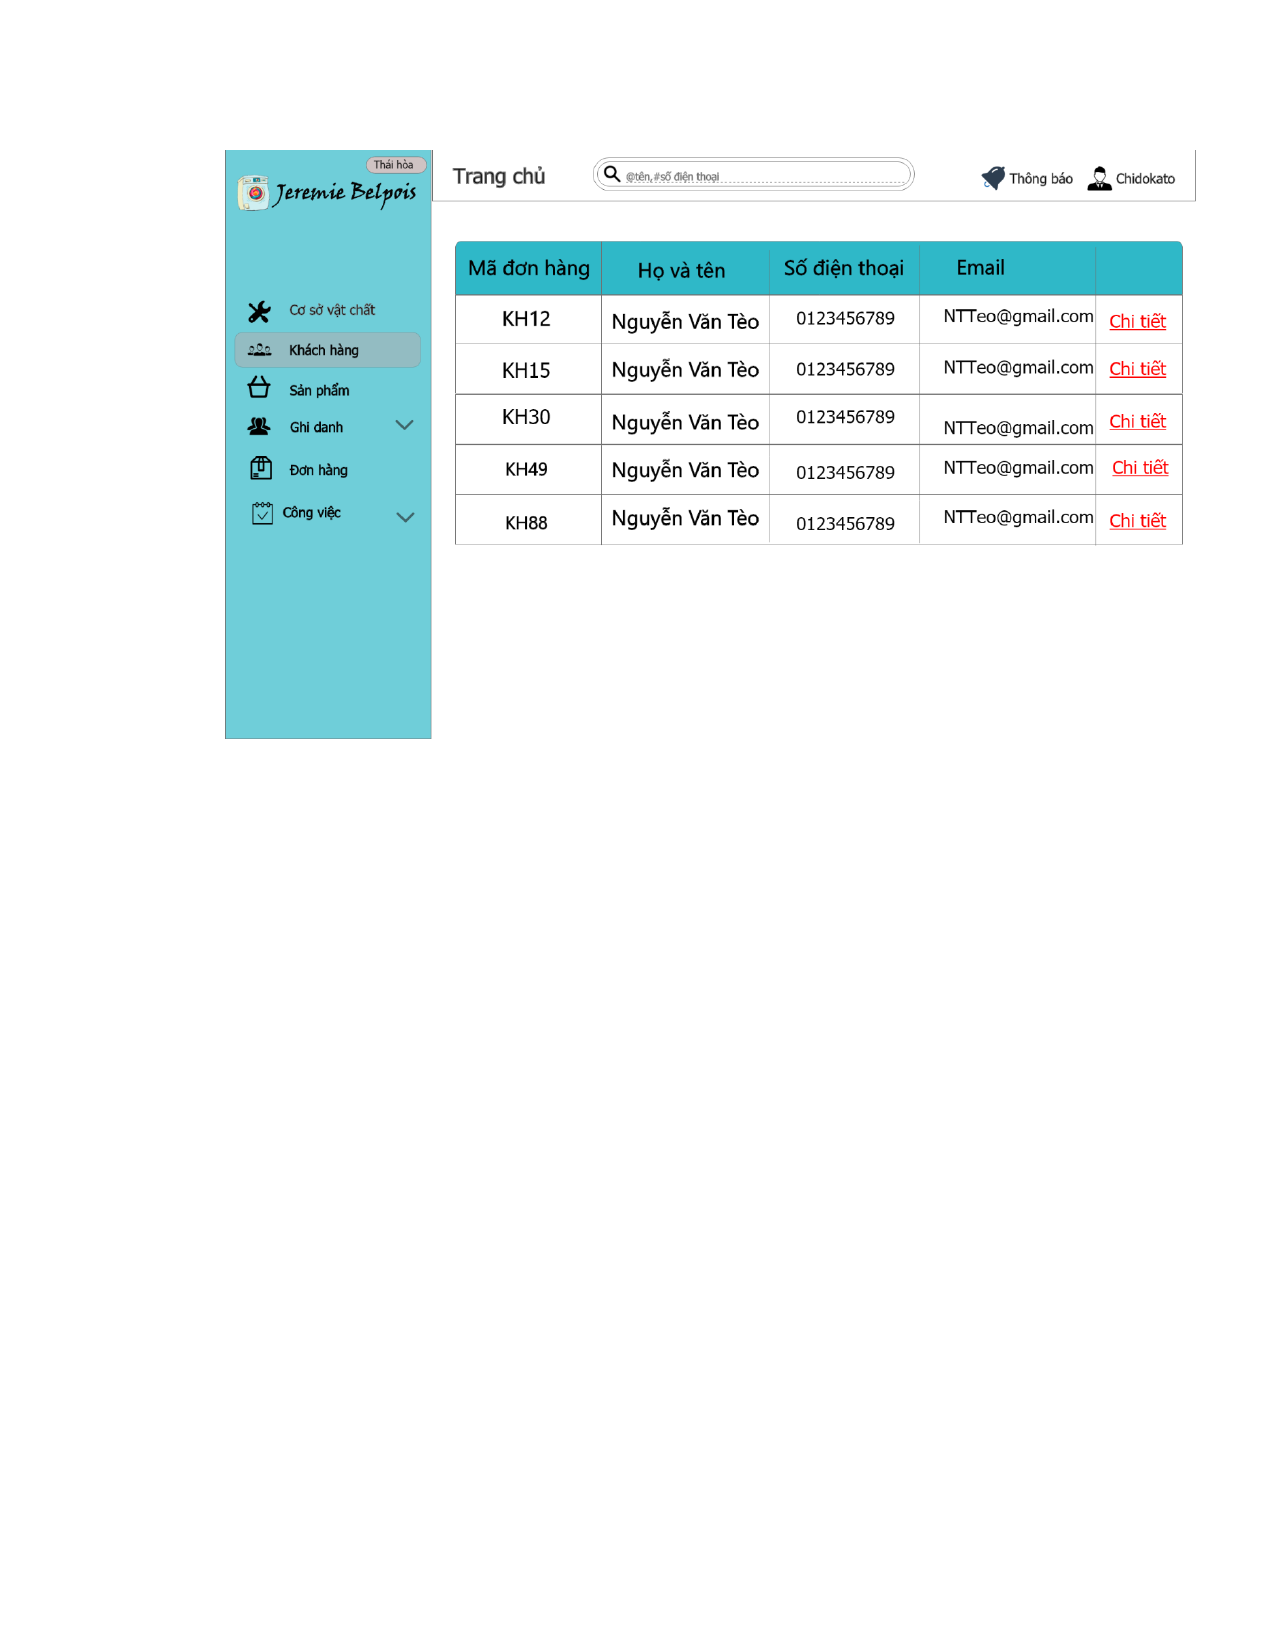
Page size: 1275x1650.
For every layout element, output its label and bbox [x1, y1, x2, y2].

picture [225, 150, 1200, 739]
